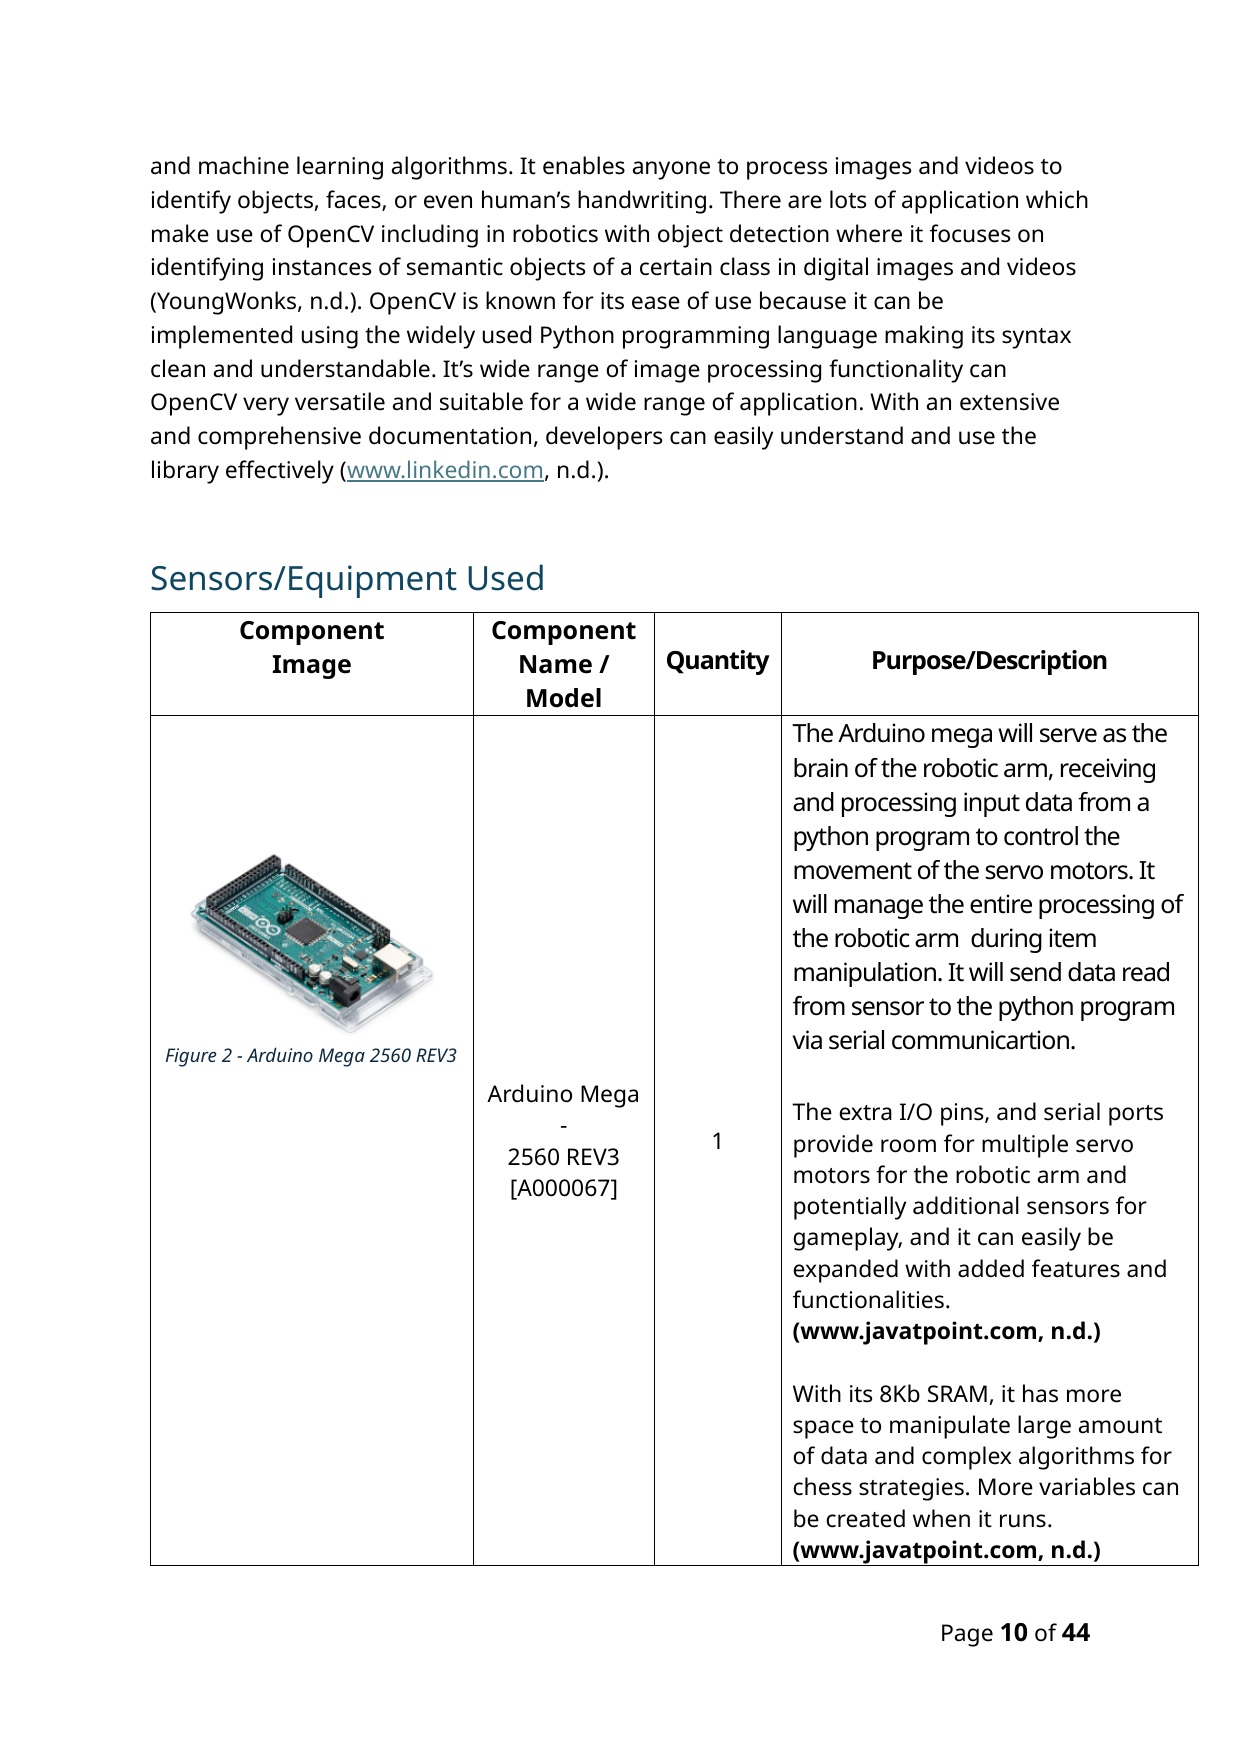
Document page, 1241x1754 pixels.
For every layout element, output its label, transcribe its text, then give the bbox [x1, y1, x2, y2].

table_header Quantity [655, 613, 781, 715]
table_cell Figure 2 - Arduino Mega 2560 REV3 [151, 716, 473, 1565]
table_header Component Name / Model [474, 613, 654, 715]
table_cell The Arduino mega will serve as the brain of the robotic arm, receiving and processing input data from a python program to control the movement of the servo motors. It will manage the entire processing of the robotic arm during item manipulation. It will send data read from sensor to the python program via serial communicartion. The extra I/O pins, and serial ports provide room for multiple servo motors for the robotic arm and potentially additional sensors for gameplay, and it can easily be expanded with added features and functionalities. (www.javatpoint.com, n.d.) With its 8Kb SRAM, it has more space to manipulate large amount of data and complex algorithms for chess strategies. More variables can be created when it runs. (www.javatpoint.com, n.d.) [782, 716, 1198, 1565]
table_header Component Image [151, 613, 473, 715]
table_header Purpose/Description [782, 613, 1198, 715]
subtitle Sensors/Equipment Used [150, 554, 1090, 600]
picture [162, 841, 462, 1043]
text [150, 150, 1090, 485]
table_cell Arduino Mega - 2560 REV3 [A000067] [474, 716, 654, 1565]
table_cell 1 [655, 716, 781, 1565]
